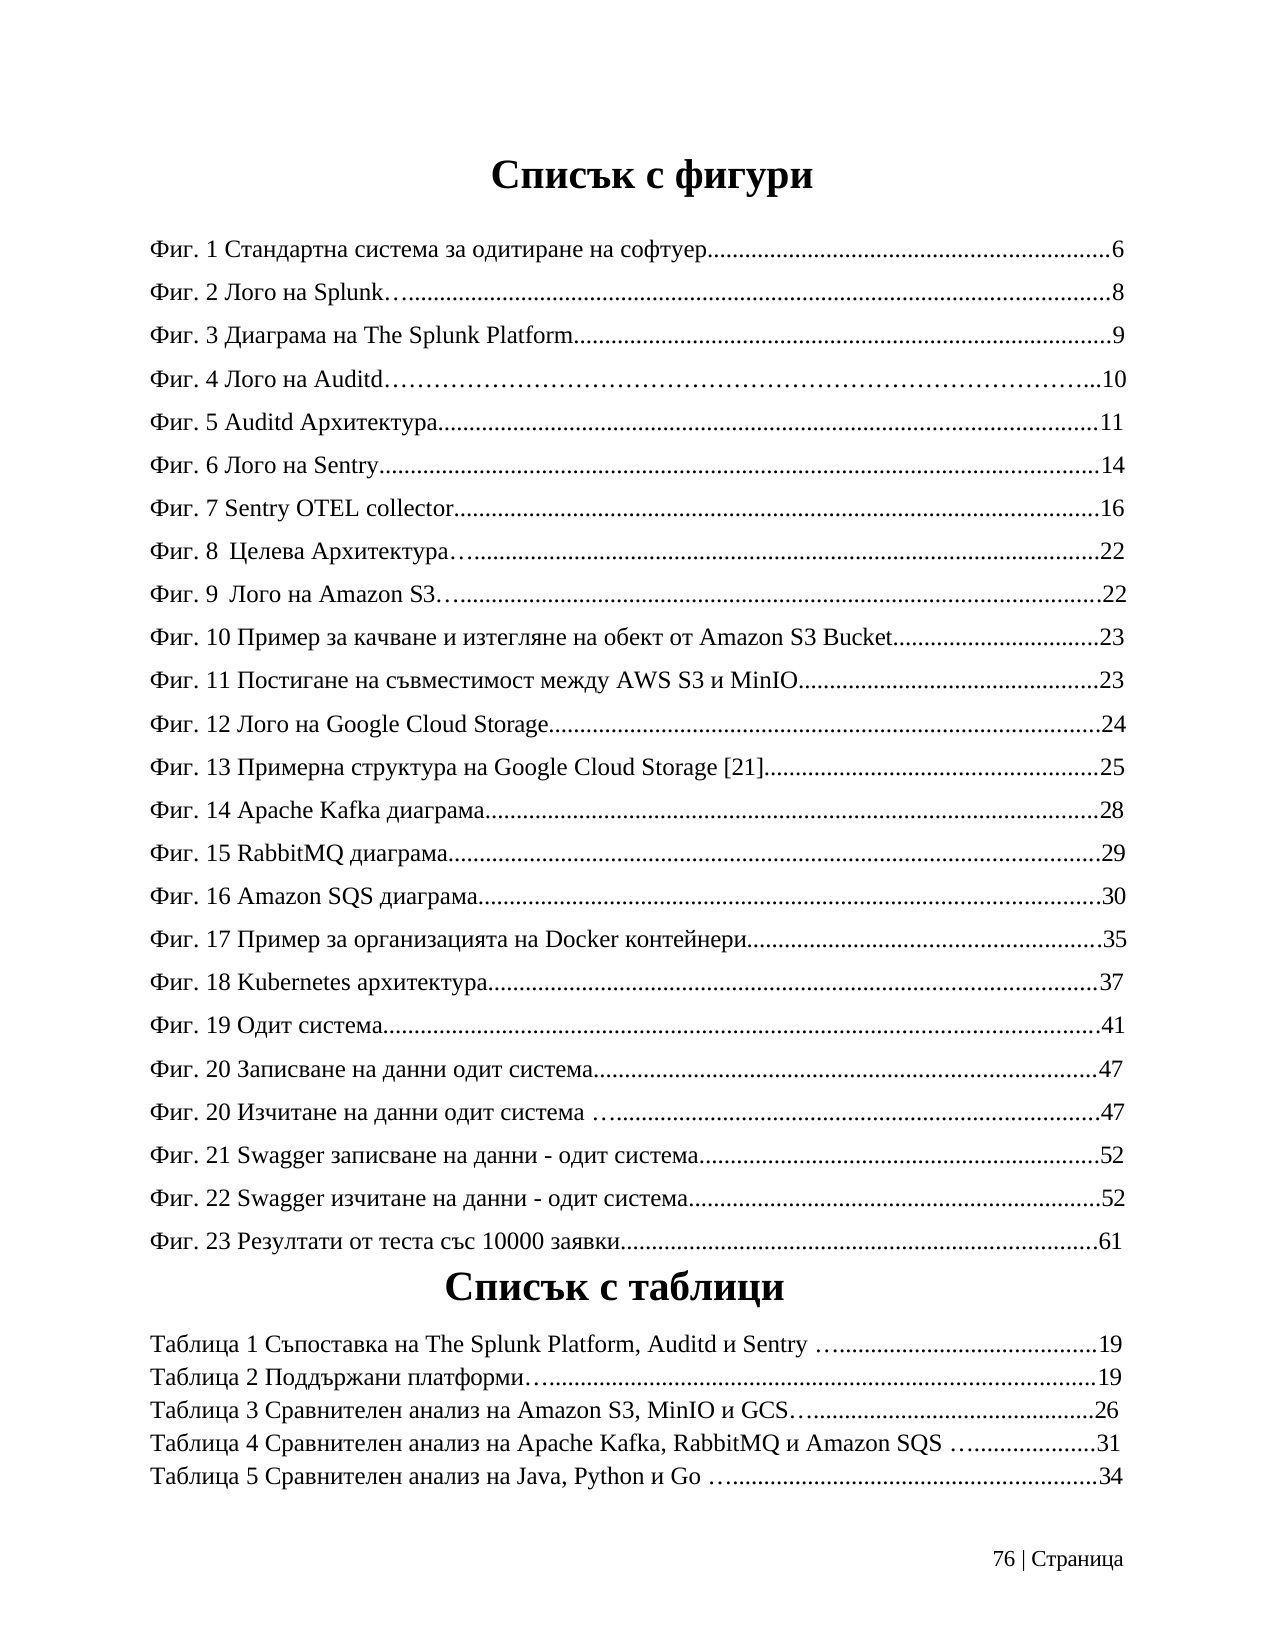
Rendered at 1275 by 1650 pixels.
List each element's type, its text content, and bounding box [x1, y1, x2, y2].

text Фиг. 13 Примерна структура на Google Cloud Storage [21] 25 [149, 752, 1127, 781]
text Фиг. 22 Swagger изчитане на данни - одит система .52 [149, 1183, 1127, 1212]
text Фиг. 2 Лого на Splunk… 8 [149, 277, 1127, 306]
text Фиг. 9 Лого на Amazon S3… .22 [149, 579, 1127, 608]
text Фиг. 4 Лого на Auditd…………………………………………………………………………...10 [149, 364, 1127, 392]
text Таблица 4 Сравнителен анализ на Apache Kafka, RabbitMQ и Amazon SQS … 31 [150, 1428, 1127, 1457]
text Таблица 3 Сравнителен анализ на Amazon S3, MinIO и GCS… 26 [150, 1395, 1127, 1424]
text Таблица 2 Поддържани платформи… 19 [150, 1362, 1127, 1391]
text Фиг. 18 Kubernetes архитектура 37 [149, 967, 1127, 996]
text Таблица 5 Сравнителен анализ на Java, Python и Go … 34 [150, 1461, 1127, 1490]
text Фиг. 15 RabbitMQ диаграма .29 [149, 838, 1127, 867]
text Фиг. 6 Лого на Sentry 14 [149, 450, 1127, 479]
text Фиг. 1 Стандартна система за одитиране на софтуер 6 [149, 234, 1127, 263]
text Фиг. 17 Пример за организацията на Docker контейнери .35 [149, 924, 1127, 953]
text Фиг. 8 Целева Архитектура… .22 [149, 536, 1127, 565]
text Фиг. 16 Amazon SQS диаграма .30 [149, 881, 1127, 910]
text Фиг. 3 Диаграма на The Splunk Platform 9 [149, 321, 1127, 349]
text Фиг. 14 Apache Kafka диаграма 28 [149, 795, 1127, 824]
text Фиг. 7 Sentry OTEL collector .16 [149, 493, 1127, 522]
text Фиг. 20 Изчитане на данни одит система … .47 [149, 1097, 1127, 1126]
text Фиг. 20 Записване на данни одит система 47 [149, 1054, 1127, 1082]
subtitle Списък с таблици [101, 1261, 1127, 1309]
text Фиг. 5 Auditd Архитектура 11 [149, 407, 1127, 436]
text Фиг. 10 Пример за качване и изтегляне на обект от Amazon S3 Bucket 23 [149, 622, 1127, 651]
text Таблица 1 Съпоставка на The Splunk Platform, Auditd и Sentry … 19 [150, 1329, 1127, 1358]
subtitle Списък с фигури [101, 150, 1127, 198]
text Фиг. 23 Резултати от теста със 10000 заявки .61 [149, 1226, 1127, 1255]
text Фиг. 12 Лого на Google Cloud Storage .24 [149, 709, 1127, 737]
text Фиг. 19 Одит система .41 [149, 1011, 1127, 1039]
text Фиг. 21 Swagger записване на данни - одит система .52 [149, 1140, 1127, 1169]
text Фиг. 11 Постигане на съвместимост между AWS S3 и MinIO 23 [149, 666, 1127, 694]
